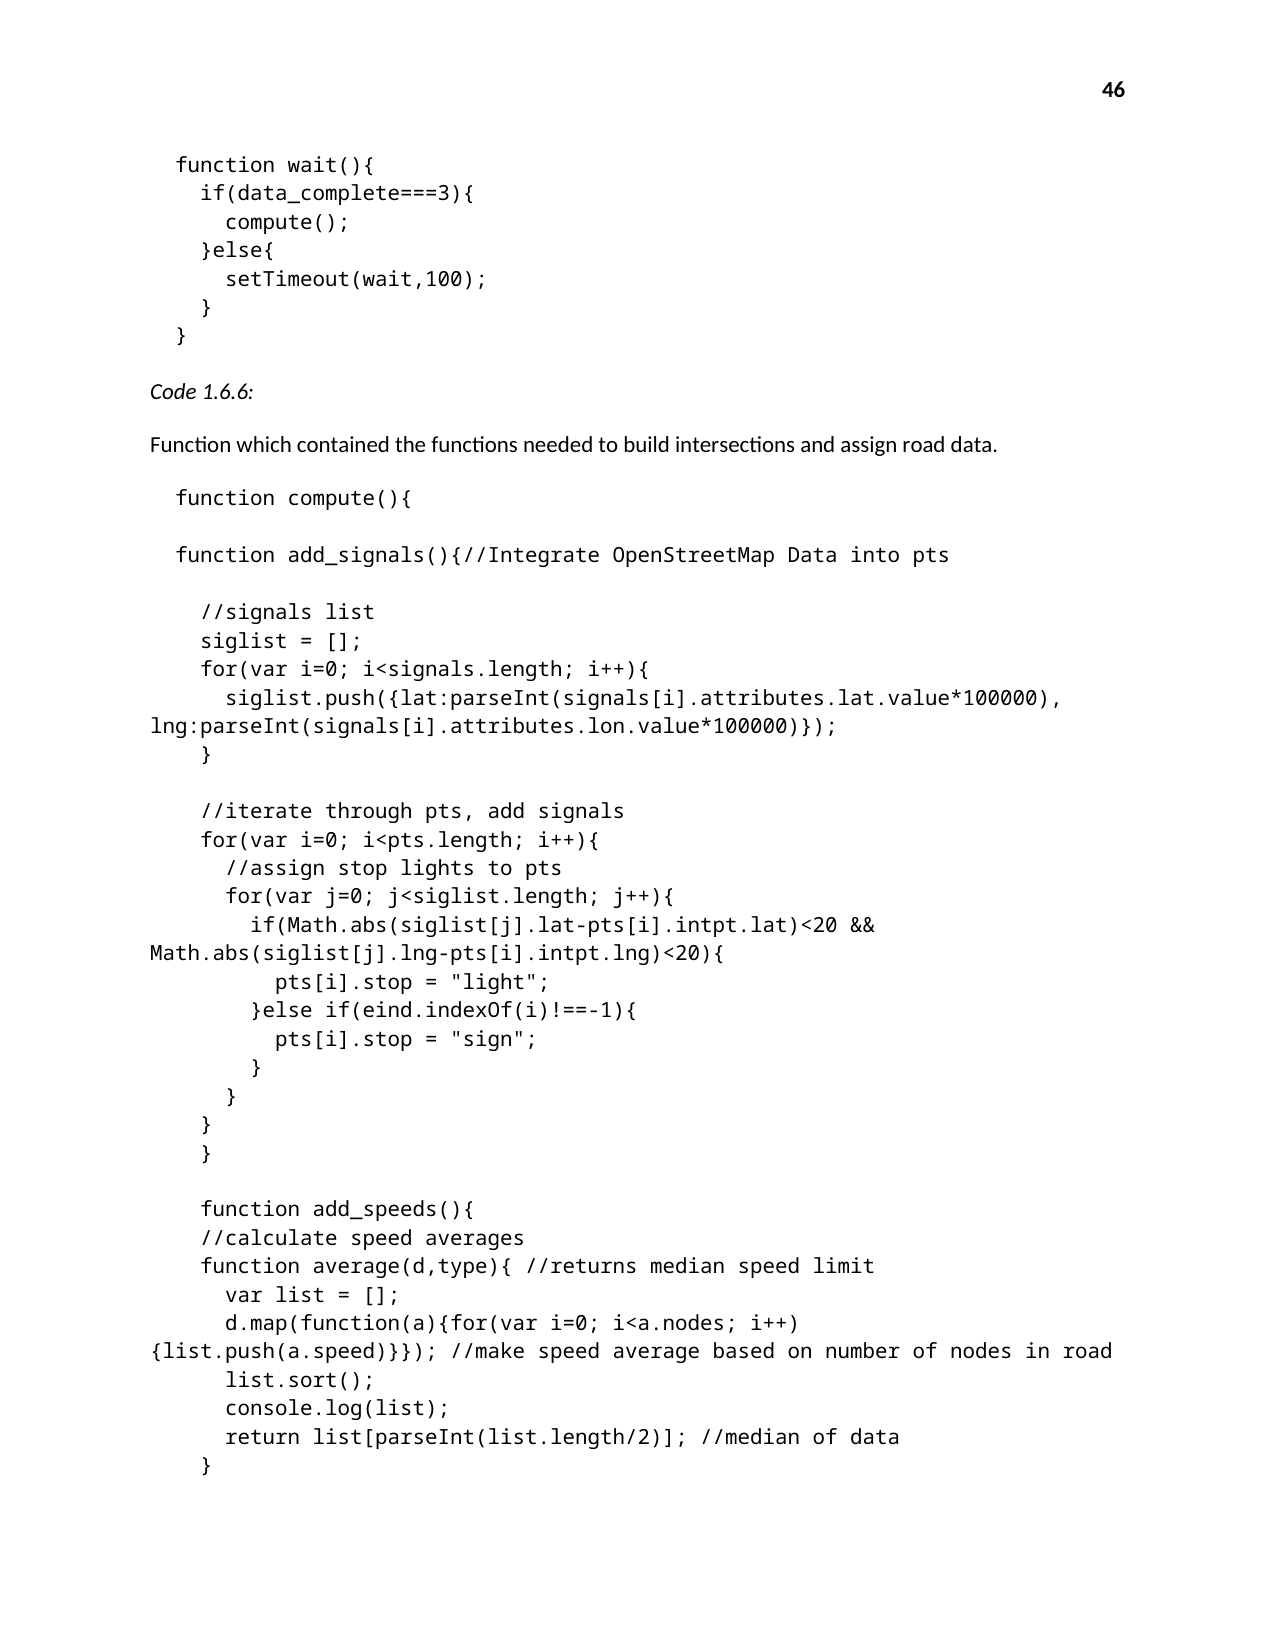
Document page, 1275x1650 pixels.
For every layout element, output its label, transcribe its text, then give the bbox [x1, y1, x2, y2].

text for(var j=0; j<siglist.length; j++){ [150, 882, 1125, 910]
text siglist.push({lat:parseInt(signals[i].attributes.lat.value*100000), lng:parseInt(signals[i].attributes.lon.value*100000)}); [150, 683, 1125, 739]
text function compute(){ [150, 483, 1125, 512]
text //assign stop lights to pts [150, 853, 1125, 882]
text } [150, 292, 1125, 321]
text pts[i].stop = "sign"; [150, 1024, 1125, 1052]
text pts[i].stop = "light"; [150, 967, 1125, 995]
text Function which contained the functions needed to build intersections and assign road data. [150, 431, 1125, 458]
text //iterate through pts, add signals [150, 796, 1125, 825]
text list.sort(); [150, 1365, 1125, 1393]
text } [150, 1109, 1125, 1138]
text return list[parseInt(list.length/2)]; //median of data [150, 1422, 1125, 1450]
text }else{ [150, 235, 1125, 264]
text setTimeout(wait,100); [150, 264, 1125, 292]
text function add_signals(){//Integrate OpenStreetMap Data into pts [150, 540, 1125, 569]
text function add_speeds(){ [150, 1194, 1125, 1223]
text } [150, 1052, 1125, 1081]
text d.map(function(a){for(var i=0; i<a.nodes; i++){list.push(a.speed)}}); //make speed average based on number of nodes in road [150, 1308, 1125, 1365]
text function average(d,type){ //returns median speed limit [150, 1251, 1125, 1280]
text if(Math.abs(siglist[j].lat-pts[i].intpt.lat)<20 && Math.abs(siglist[j].lng-pts[i].intpt.lng)<20){ [150, 910, 1125, 967]
text console.log(list); [150, 1393, 1125, 1422]
text compute(); [150, 207, 1125, 235]
text for(var i=0; i<signals.length; i++){ [150, 654, 1125, 683]
text for(var i=0; i<pts.length; i++){ [150, 825, 1125, 853]
text siglist = []; [150, 626, 1125, 654]
text } [150, 1081, 1125, 1109]
text //calculate speed averages [150, 1223, 1125, 1251]
text } [150, 1138, 1125, 1166]
text //signals list [150, 597, 1125, 626]
text function wait(){ [150, 150, 1125, 178]
text }else if(eind.indexOf(i)!==-1){ [150, 995, 1125, 1024]
text } [150, 321, 1125, 349]
text var list = []; [150, 1280, 1125, 1308]
text } [150, 739, 1125, 768]
text } [150, 1450, 1125, 1479]
text if(data_complete===3){ [150, 178, 1125, 207]
text Code 1.6.6: [150, 377, 1125, 406]
